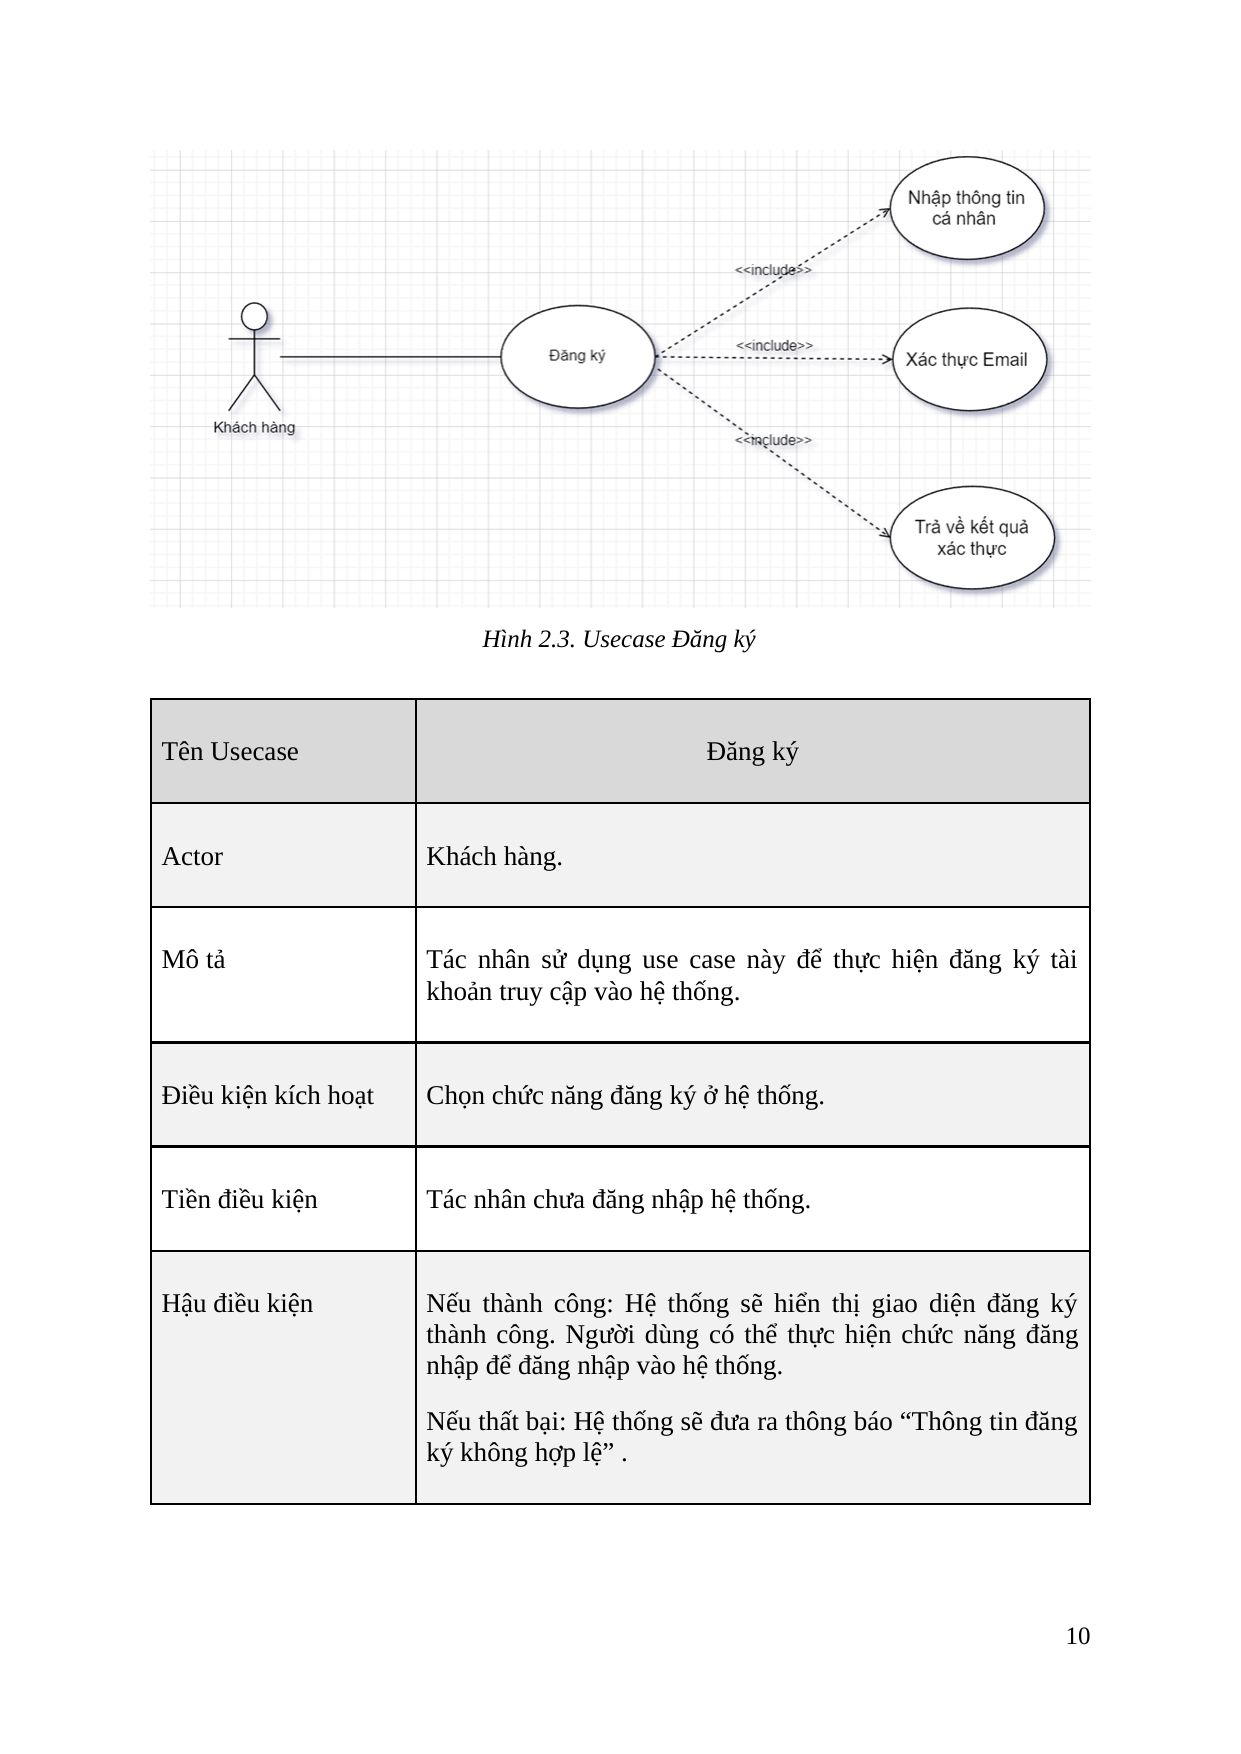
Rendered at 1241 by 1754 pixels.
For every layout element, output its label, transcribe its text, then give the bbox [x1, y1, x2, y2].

table_cell Điều kiện kích hoạt [152, 1044, 415, 1145]
table_cell Nếu thành công: Hệ thống sẽ hiển thị giao diện đăng ký thành công. Người dùng có thể thực hiện chức năng đăng nhập để đăng nhập vào hệ thống. Nếu thất bại: Hệ thống sẽ đưa ra thông báo “Thông tin đăng ký không hợp lệ” . [417, 1252, 1089, 1503]
table_header Tên Usecase [152, 700, 415, 802]
table_cell Tác nhân chưa đăng nhập hệ thống. [417, 1148, 1089, 1249]
table_cell Tiền điều kiện [152, 1148, 415, 1249]
table_cell Tác nhân sử dụng use case này để thực hiện đăng ký tài khoản truy cập vào hệ thống. [417, 908, 1089, 1041]
table_cell Mô tả [152, 908, 415, 1041]
table_cell Actor [152, 804, 415, 906]
text Hình 2.3. Usecase Đăng ký [150, 624, 1090, 653]
table_header Đăng ký [417, 700, 1089, 802]
picture [150, 150, 1091, 608]
table_cell Hậu điều kiện [152, 1252, 415, 1503]
table_cell Chọn chức năng đăng ký ở hệ thống. [417, 1044, 1089, 1145]
table_cell Khách hàng. [417, 804, 1089, 906]
